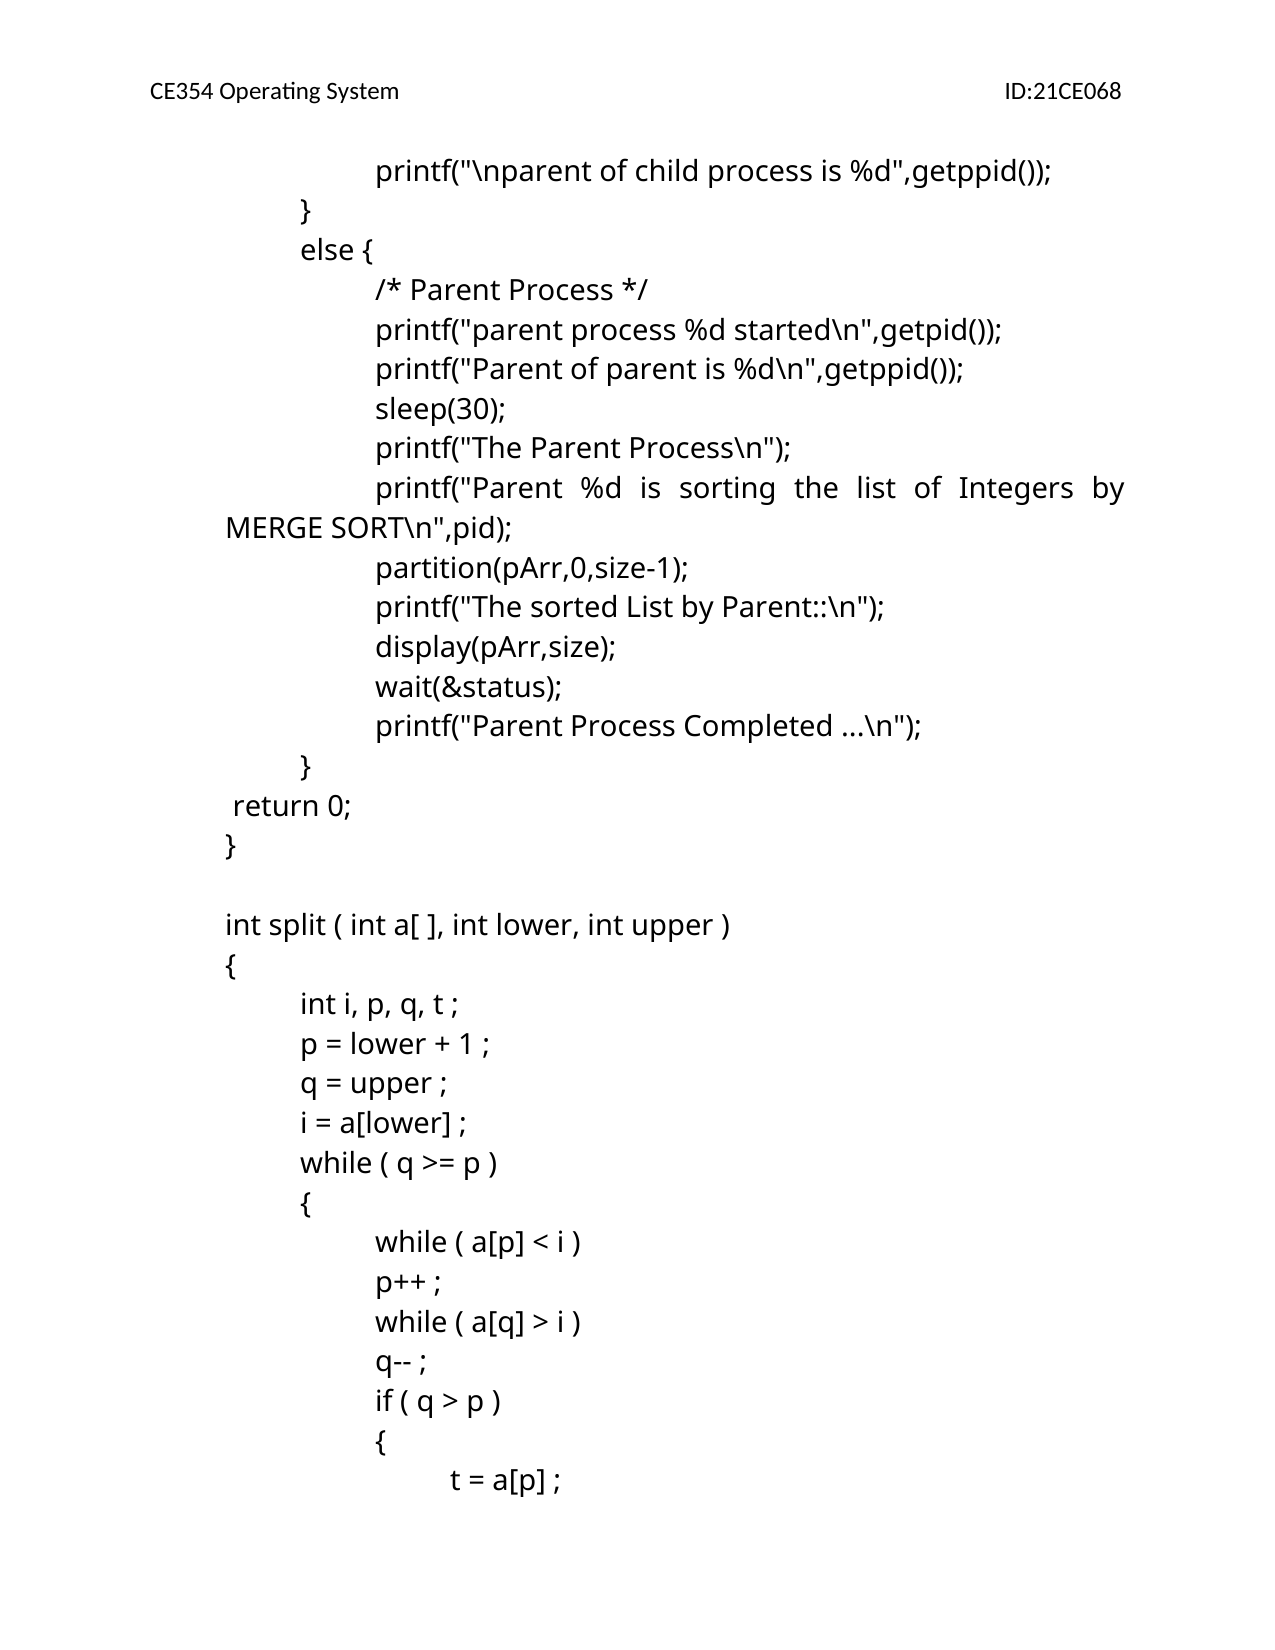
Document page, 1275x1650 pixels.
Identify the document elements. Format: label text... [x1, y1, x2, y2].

text int i, p, q, t ; [225, 983, 1125, 1023]
text printf("The sorted List by Parent::\n"); [225, 587, 1125, 626]
text q = upper ; [225, 1063, 1125, 1102]
text return 0; [225, 785, 1125, 825]
text wait(&status); [225, 666, 1125, 706]
text } [225, 190, 1125, 229]
text if ( q > p ) [225, 1380, 1125, 1420]
text printf("Parent Process Completed ...\n"); [225, 706, 1125, 745]
text { [225, 1182, 1125, 1222]
text p++ ; [225, 1261, 1125, 1301]
text t = a[p] ; [225, 1460, 1125, 1499]
text partition(pArr,0,size-1); [225, 547, 1125, 587]
text else { [225, 229, 1125, 269]
text printf("\nparent of child process is %d",getppid()); [225, 150, 1125, 190]
text sleep(30); [225, 388, 1125, 428]
text printf("parent process %d started\n",getpid()); [225, 309, 1125, 348]
text i = a[lower] ; [225, 1102, 1125, 1142]
text } [225, 825, 1125, 864]
text printf("The Parent Process\n"); [225, 428, 1125, 467]
text { [225, 1420, 1125, 1460]
text p = lower + 1 ; [225, 1023, 1125, 1063]
text printf("Parent %d is sorting the list of Integers by MERGE SORT\n",pid); [225, 467, 1125, 547]
text /* Parent Process */ [225, 269, 1125, 309]
text int split ( int a[ ], int lower, int upper ) [225, 904, 1125, 944]
text } [225, 745, 1125, 785]
text { [225, 944, 1125, 983]
text display(pArr,size); [225, 626, 1125, 666]
text while ( a[q] > i ) [225, 1301, 1125, 1341]
text while ( a[p] < i ) [225, 1222, 1125, 1261]
text printf("Parent of parent is %d\n",getppid()); [225, 348, 1125, 388]
text while ( q >= p ) [225, 1142, 1125, 1182]
text q-- ; [225, 1341, 1125, 1380]
